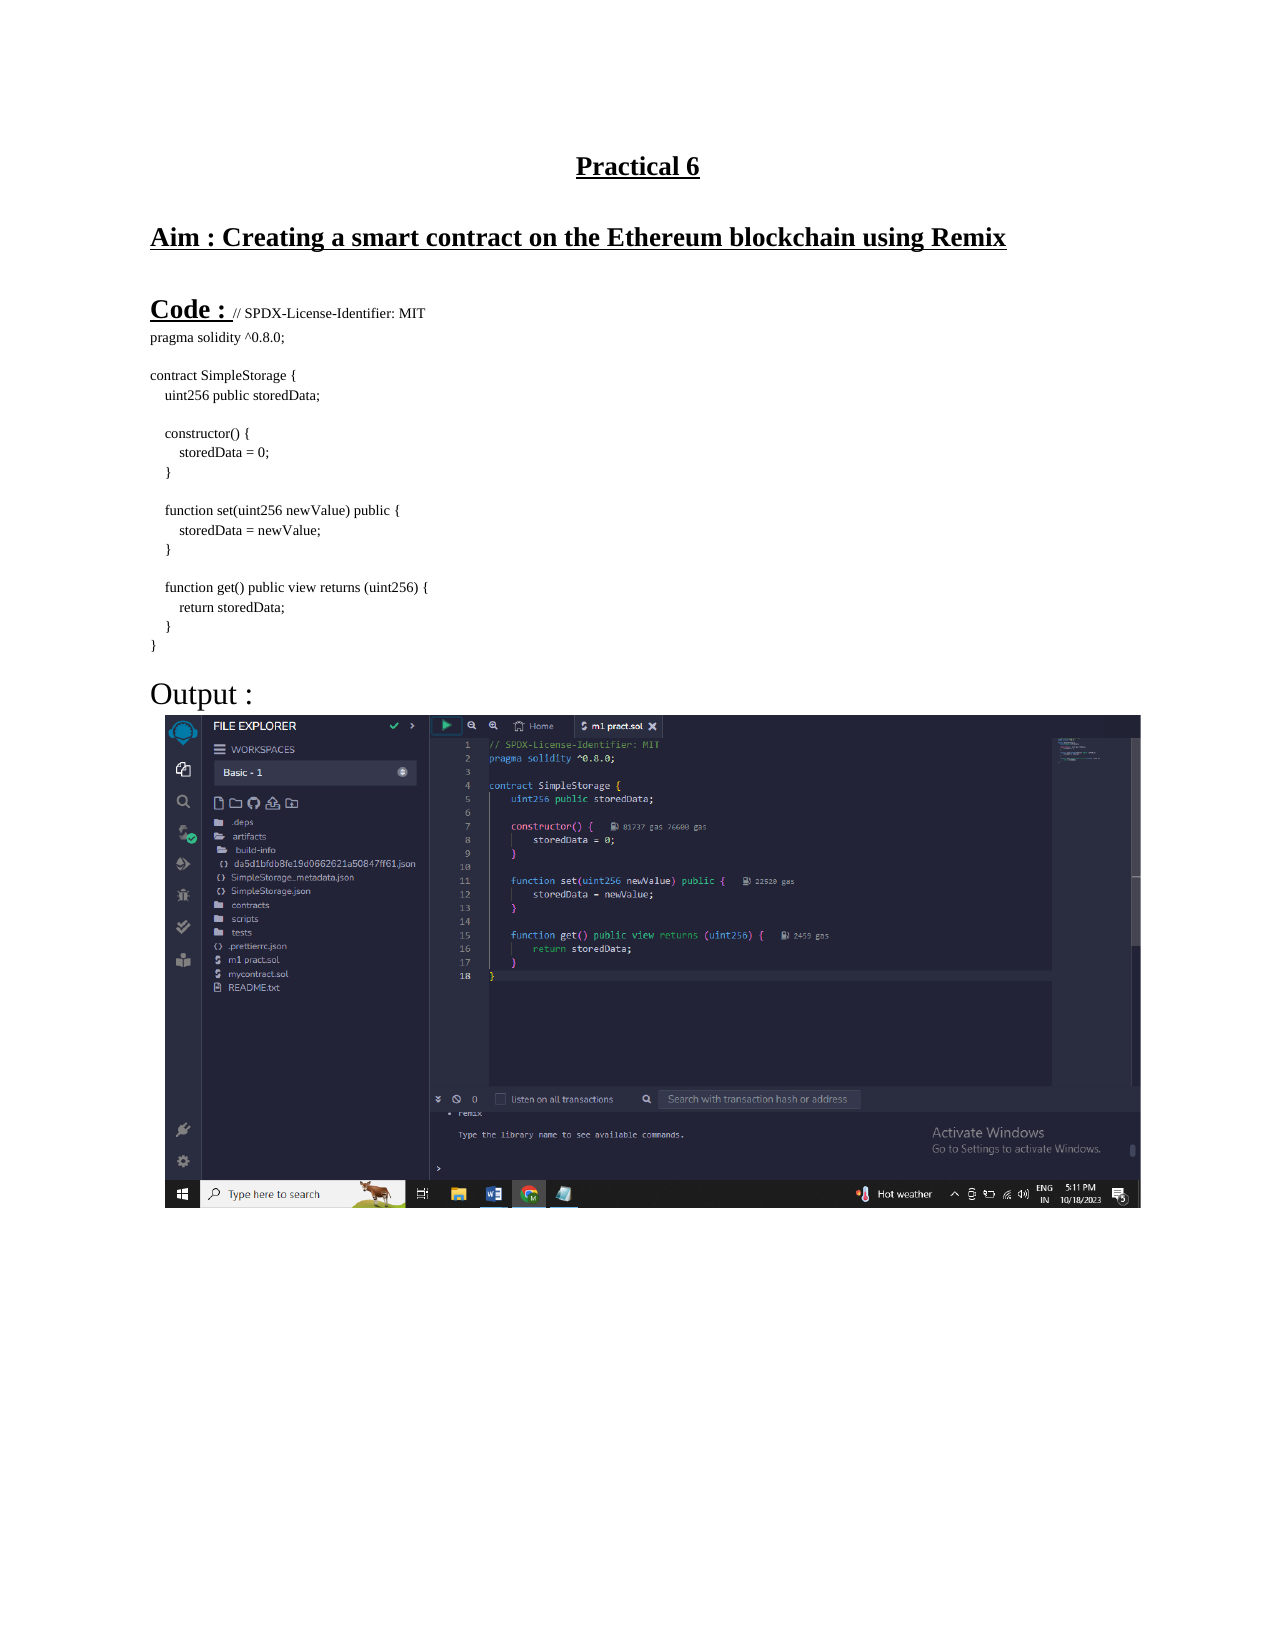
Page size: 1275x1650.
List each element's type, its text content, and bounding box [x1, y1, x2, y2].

text uint256 public storedData; [150, 386, 1125, 403]
text storedData = newValue; [150, 521, 1125, 538]
text constructor() { [150, 425, 1125, 442]
text Aim : Creating a smart contract on the Ethereum blockchain using Remix [150, 221, 1125, 253]
text Code : // SPDX-License-Identifier: MIT [150, 293, 1125, 324]
text Practical 6 [150, 150, 1125, 181]
text function get() public view returns (uint256) { [150, 579, 1125, 596]
text return storedData; [150, 598, 1125, 615]
text } [150, 463, 1125, 480]
picture [165, 715, 1141, 1208]
text storedData = 0; [150, 444, 1125, 461]
text contract SimpleStorage { [150, 367, 1125, 384]
text function set(uint256 newValue) public { [150, 502, 1125, 519]
text pragma solidity ^0.8.0; [150, 329, 1125, 345]
text } [150, 541, 1125, 557]
text } [150, 637, 1125, 654]
text } [150, 618, 1125, 634]
